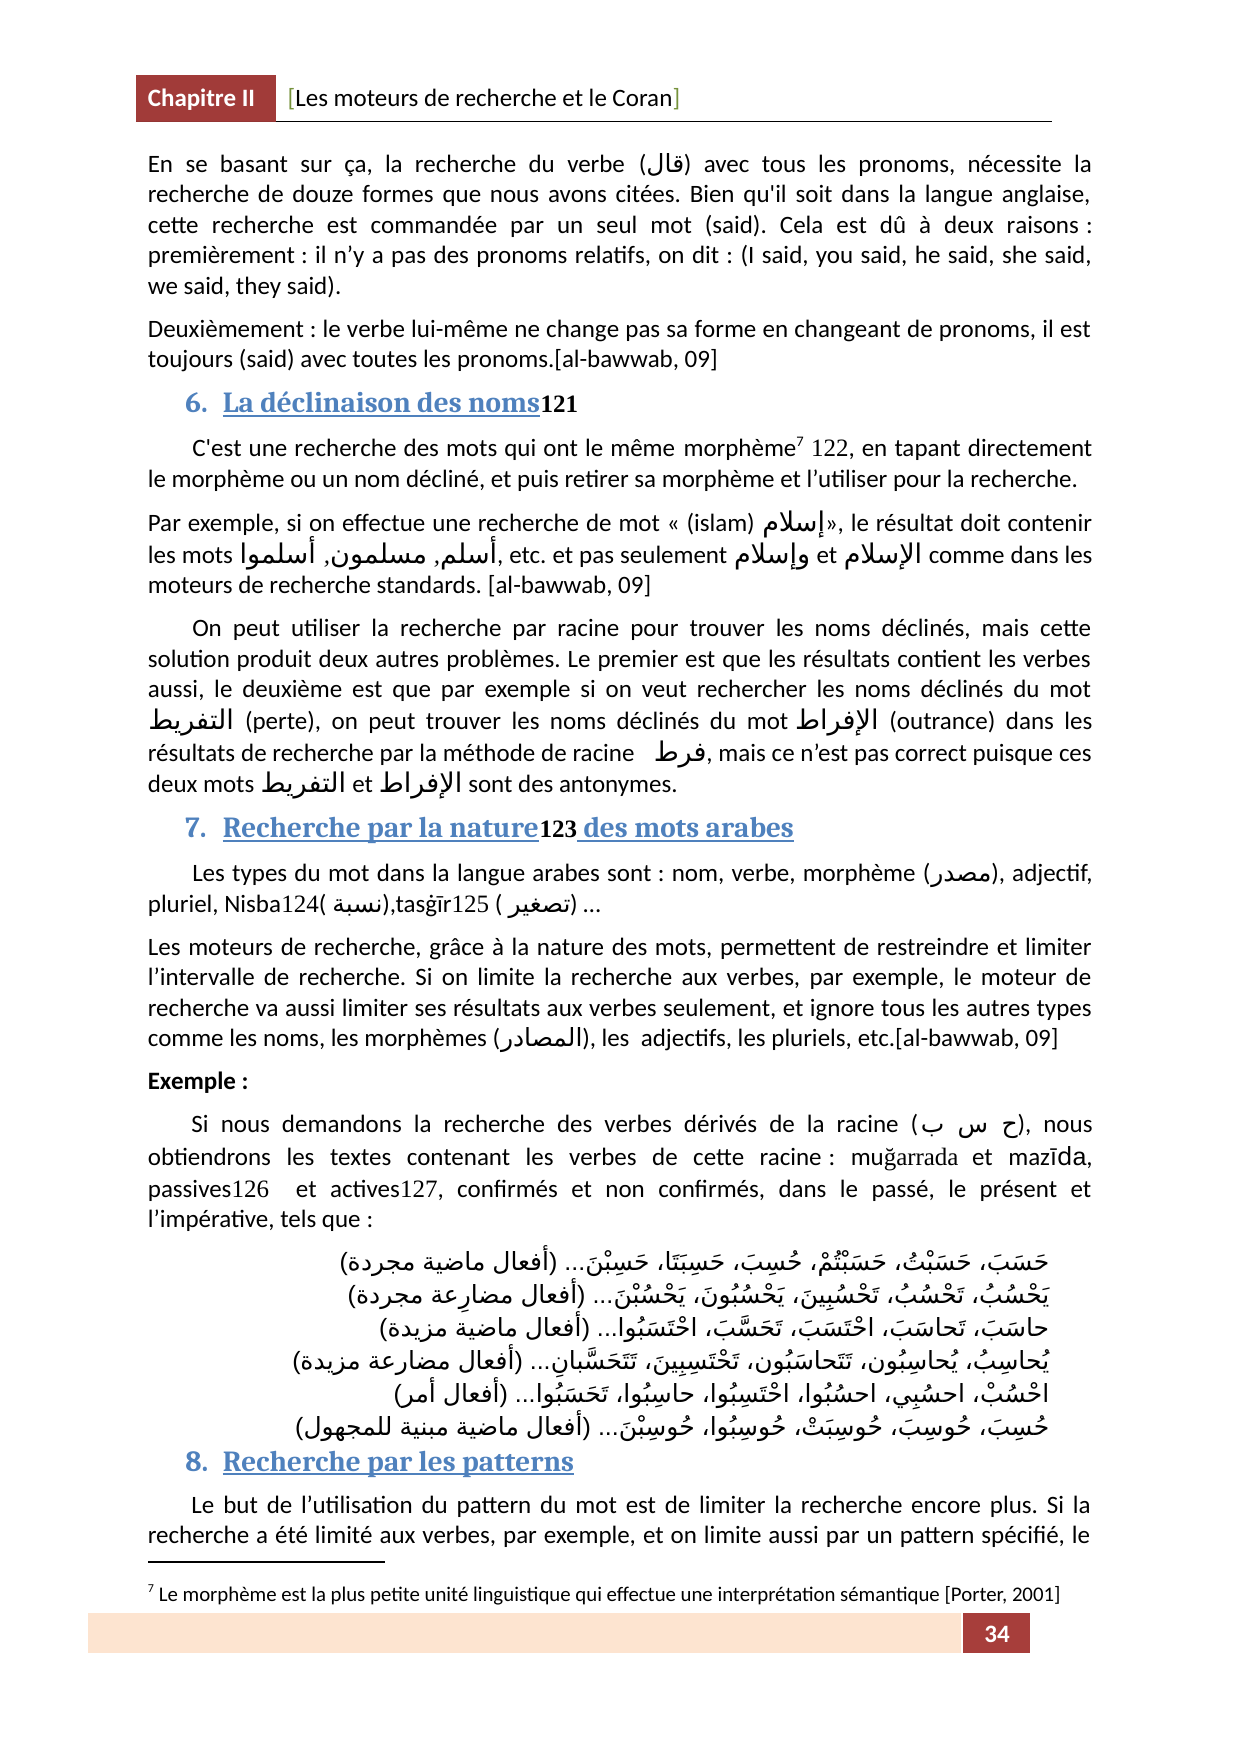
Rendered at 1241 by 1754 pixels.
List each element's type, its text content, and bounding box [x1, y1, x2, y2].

text On peut utiliser la recherche par racine pour trouver les noms déclinés, mais cette solution produit deux autres problèmes. Le premier est que les résultats contient les verbes aussi, le deuxième est que par exemple si on veut rechercher les noms déclinés du mot التفريط (perte), on peut trouver les noms déclinés du mot الإفراط (outrance) dans les résultats de recherche par la méthode de racine فرط, mais ce n’est pas correct puisque ces deux mots التفريط et الإفراط sont des antonymes. [148, 612, 1092, 799]
text Recherche par les patterns [185, 1445, 1092, 1478]
text حَسَبَ، حَسَبْتُ، حَسَبْتُمْ، حُسِبَ، حَسِبَتَا، حَسِبْنَ... (أفعال ماضية مجردة) [148, 1247, 1092, 1275]
text Exemple : [148, 1066, 1092, 1096]
text يَحْسُبُ، تَحْسُبُ، تَحْسُبِينَ، يَحْسُبُونَ، يَحْسُبْنَ... (أفعال مضارِعة مجردة) [148, 1280, 1092, 1308]
text En se basant sur ça, la recherche du verbe (قال) avec tous les pronoms, nécessite la recherche de douze formes que nous avons citées. Bien qu'il soit dans la langue anglaise, cette recherche est commandée par un seul mot (said). Cela est dû à deux raisons : premièrement : il n’y a pas des pronoms relatifs, on dit : (I said, you said, he said, she said, we said, they said). [148, 148, 1092, 300]
text Si nous demandons la recherche des verbes dérivés de la racine (ح س ب), nous obtiendrons les textes contenant les verbes de cette racine : muğarrada et mazīda, passives et actives, confirmés et non confirmés, dans le passé, le présent et l’impérative, tels que : [148, 1108, 1092, 1234]
text Les types du mot dans la langue arabes sont : nom, verbe, morphème (مصدر), adjectif, pluriel, Nisba( نسبة),tasġīr ( تصغير) … [148, 857, 1092, 918]
text Les moteurs de recherche, grâce à la nature des mots, permettent de restreindre et limiter l’intervalle de recherche. Si on limite la recherche aux verbes, par exemple, le moteur de recherche va aussi limiter ses résultats aux verbes seulement, et ignore tous les autres types comme les noms, les morphèmes (المصادر), les adjectifs, les pluriels, etc. [148, 931, 1092, 1053]
text Recherche par la nature des mots arabes [185, 811, 1092, 845]
text C'est une recherche des mots qui ont le même morphème , en tapant directement le morphème ou un nom décliné, et puis retirer sa morphème et l’utiliser pour la recherche. [148, 432, 1092, 493]
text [148, 1489, 1092, 1550]
text حُسِبَ، حُوسِبَ، حُوسِبَتْ، حُوسِبُوا، حُوسِبْنَ... (أفعال ماضية مبنية للمجهول) [148, 1412, 1092, 1441]
text Deuxièmement : le verbe lui-même ne change pas sa forme en changeant de pronoms, il est toujours (said) avec toutes les pronoms. [148, 313, 1092, 374]
text يُحاسِبُ، يُحاسِبُون، تَتَحاسَبُون، تَحْتَسِبِينَ، تَتَحَسَّبانِ... (أفعال مضارعة مزيدة) [148, 1346, 1092, 1374]
text Par exemple, si on effectue une recherche de mot « (islam) إسلام», le résultat doit contenir les mots أسلم, مسلمون, أسلموا, etc. et pas seulement وإسلام et الإسلام comme dans les moteurs de recherche standards. [148, 506, 1092, 600]
text La déclinaison des noms [185, 386, 1092, 420]
text حاسَبَ، تَحاسَبَ، احْتَسَبَ، تَحَسَّبَ، احْتَسَبُوا... (أفعال ماضية مزيدة) [148, 1313, 1092, 1341]
text احْسُبْ، احسُبِي، احسُبُوا، احْتَسِبُوا، حاسِبُوا، تَحَسَبُوا... (أفعال أمر) [148, 1379, 1092, 1407]
